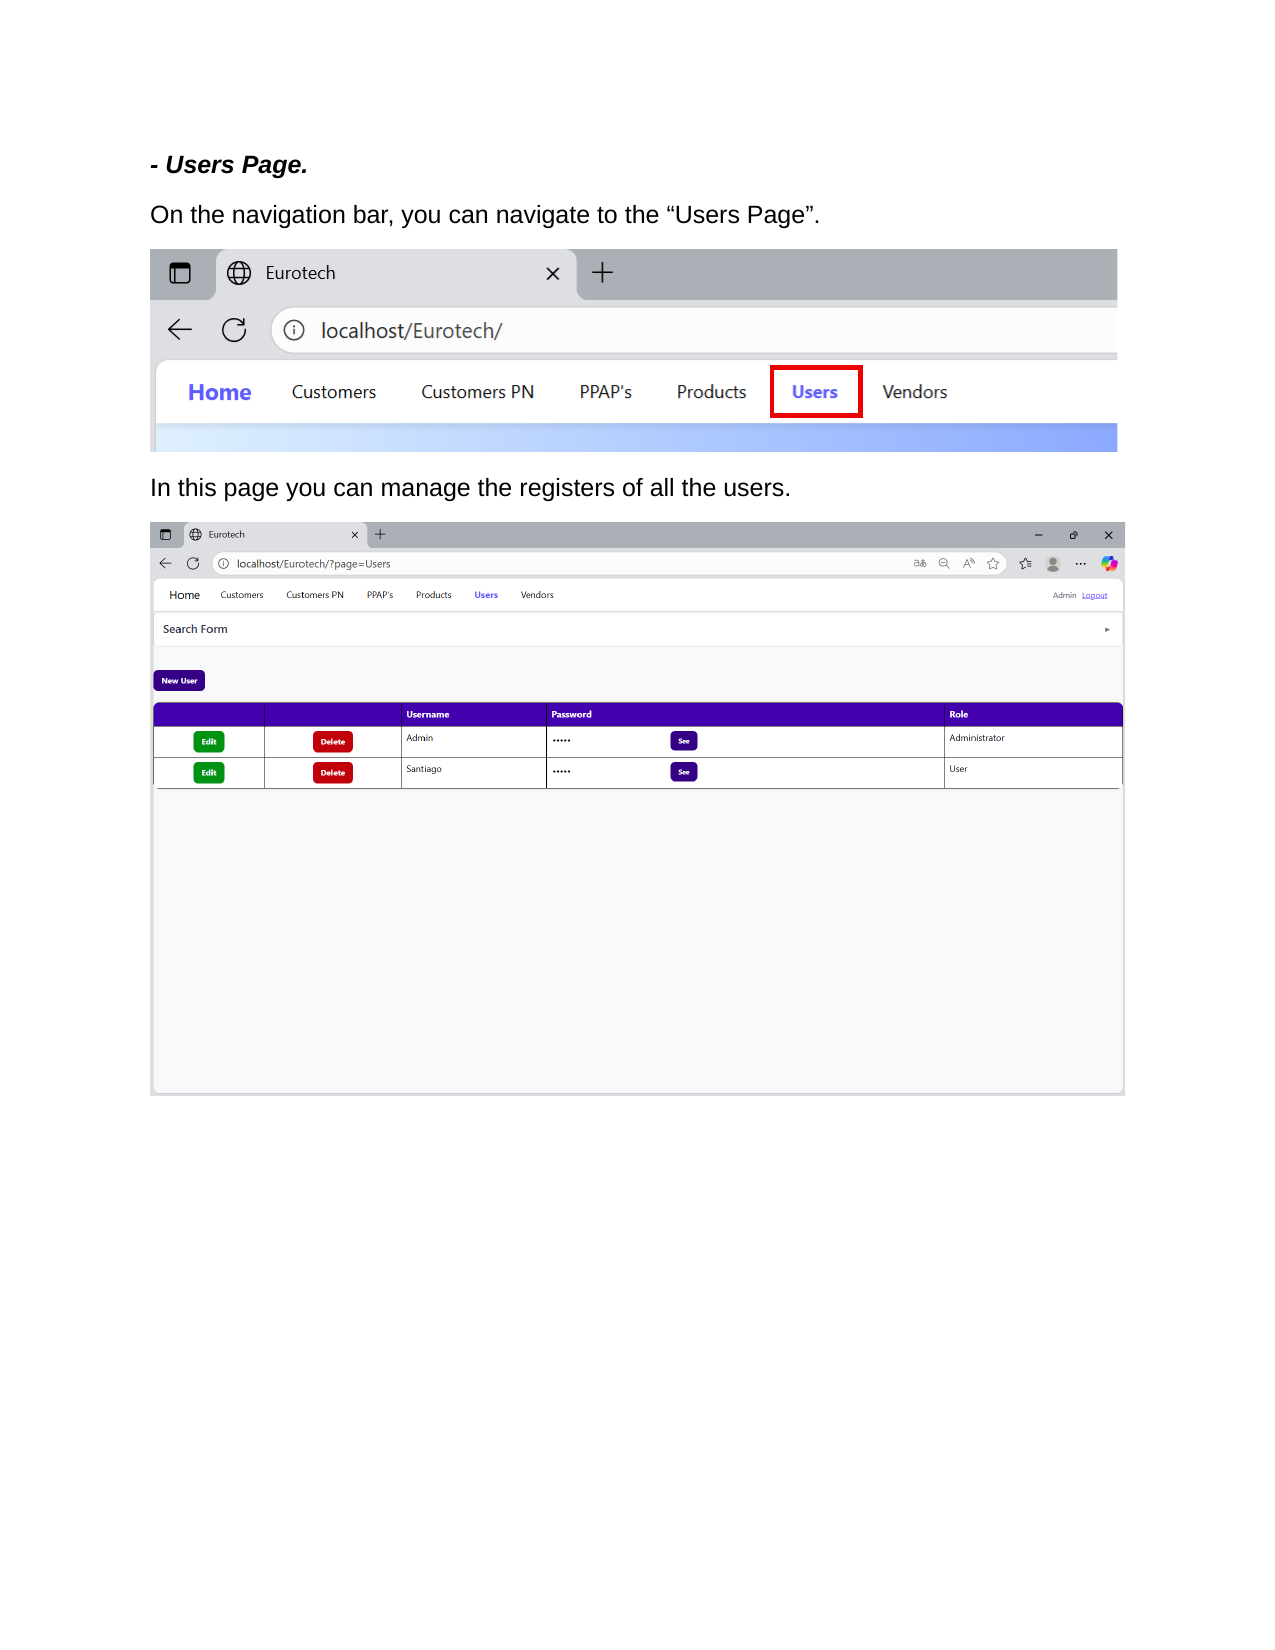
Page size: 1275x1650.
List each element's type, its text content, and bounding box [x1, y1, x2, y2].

text In this page you can manage the registers of all the users. [150, 473, 1125, 502]
picture [150, 249, 1118, 452]
text On the navigation bar, you can navigate to the “Users Page”. [150, 200, 1125, 228]
text - Users Page. [150, 150, 1125, 179]
picture [150, 522, 1125, 1096]
